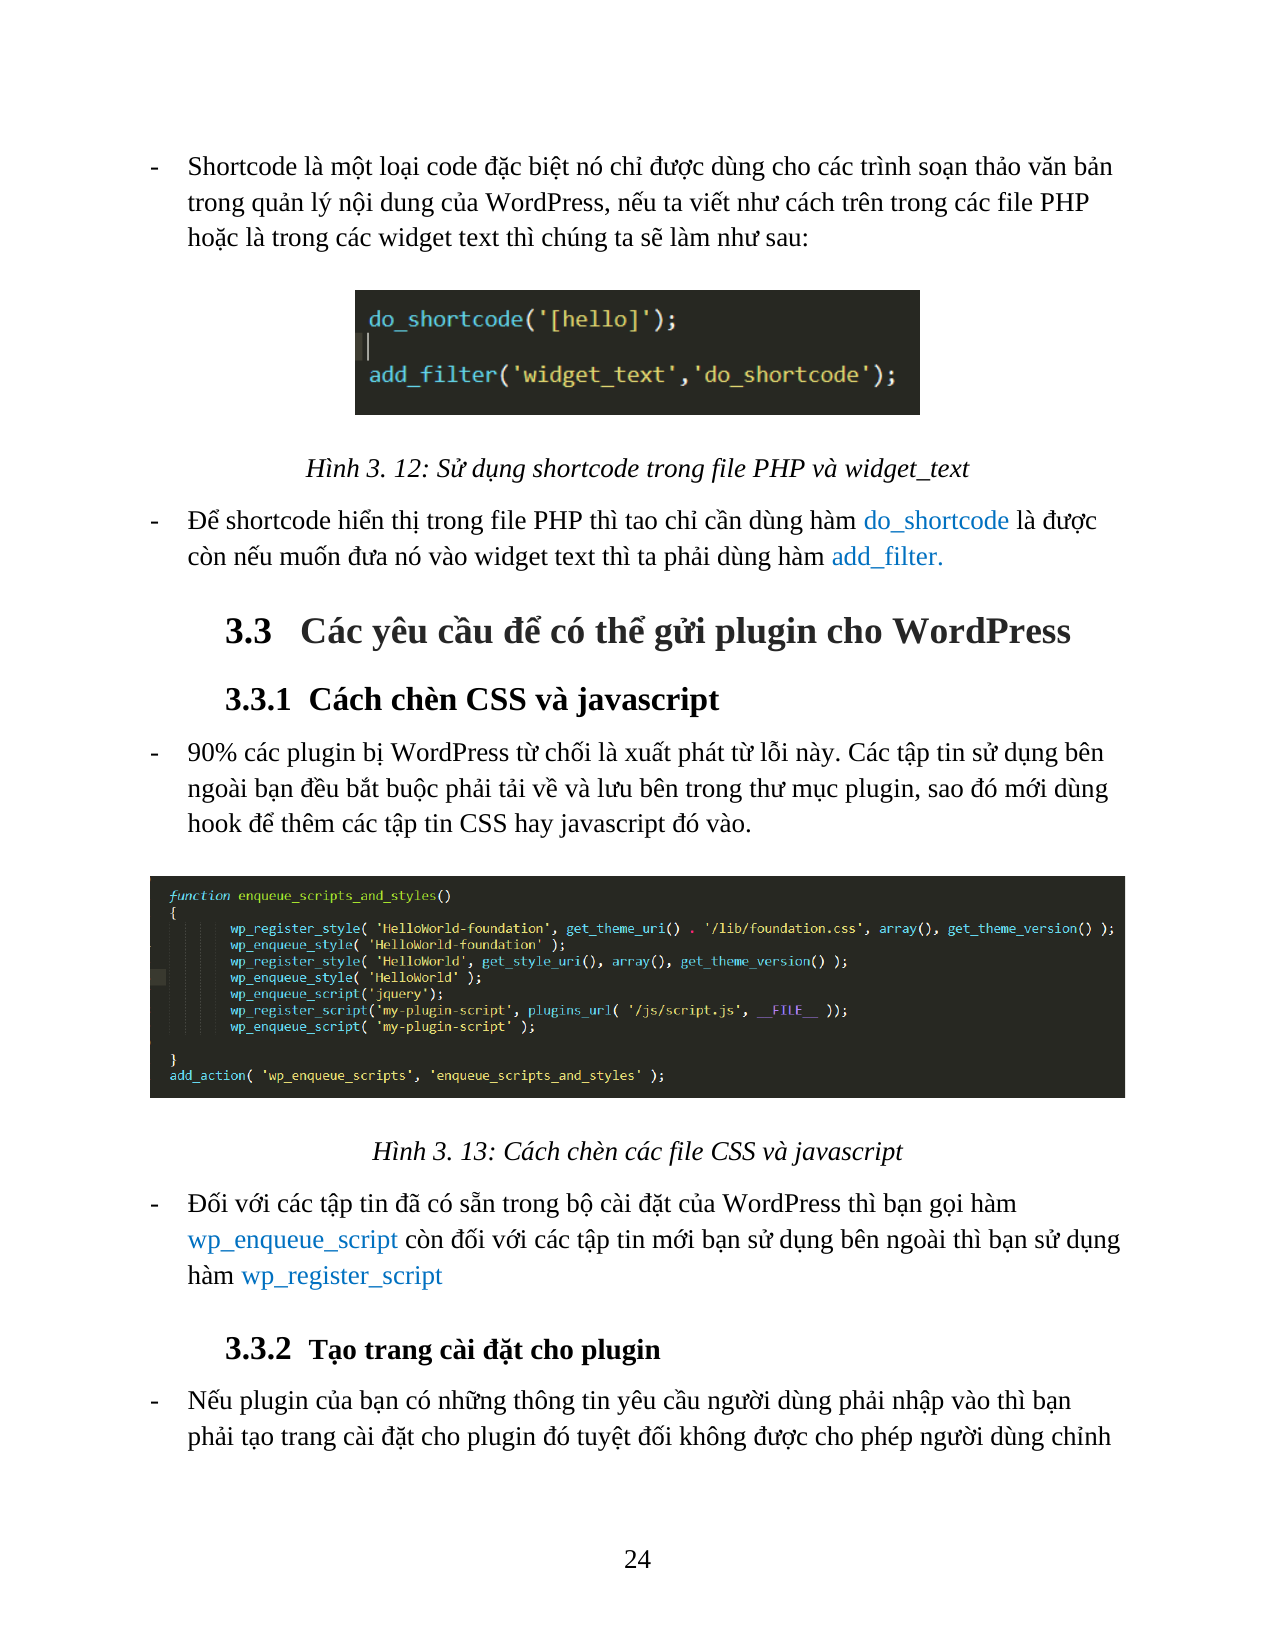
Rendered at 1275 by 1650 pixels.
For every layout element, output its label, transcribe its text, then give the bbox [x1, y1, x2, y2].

text Hình 3. 13: Cách chèn các file CSS và javascript [150, 1135, 1125, 1167]
list Shortcode là một loại code đặc biệt nó chỉ được dùng cho các trình soạn thảo văn bản trong quản lý nội dung của WordPress, nếu ta viết như cách trên trong các file PHP hoặc là trong các widget text thì chúng ta sẽ làm như sau: [150, 150, 1125, 253]
list 90% các plugin bị WordPress từ chối là xuất phát từ lỗi này. Các tập tin sử dụng bên ngoài bạn đều bắt buộc phải tải về và lưu bên trong thư mục plugin, sao đó mới dùng hook để thêm các tập tin CSS hay javascript đó vào. [150, 736, 1125, 838]
subtitle Cách chèn CSS và javascript [225, 679, 1125, 718]
picture [355, 290, 920, 415]
subtitle Các yêu cầu để có thể gửi plugin cho WordPress [225, 609, 1125, 652]
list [150, 1384, 1125, 1451]
text Hình 3. 12: Sử dụng shortcode trong file PHP và widget_text [150, 452, 1125, 483]
list Đối với các tập tin đã có sẵn trong bộ cài đặt của WordPress thì bạn gọi hàm wp_enqueue_script còn đối với các tập tin mới bạn sử dụng bên ngoài thì bạn sử dụng hàm wp_register_script [150, 1187, 1125, 1290]
subtitle Tạo trang cài đặt cho plugin [225, 1328, 1125, 1366]
list Để shortcode hiển thị trong file PHP thì tao chỉ cần dùng hàm do_shortcode là được còn nếu muốn đưa nó vào widget text thì ta phải dùng hàm add_filter. [150, 504, 1125, 571]
picture [150, 876, 1125, 1098]
